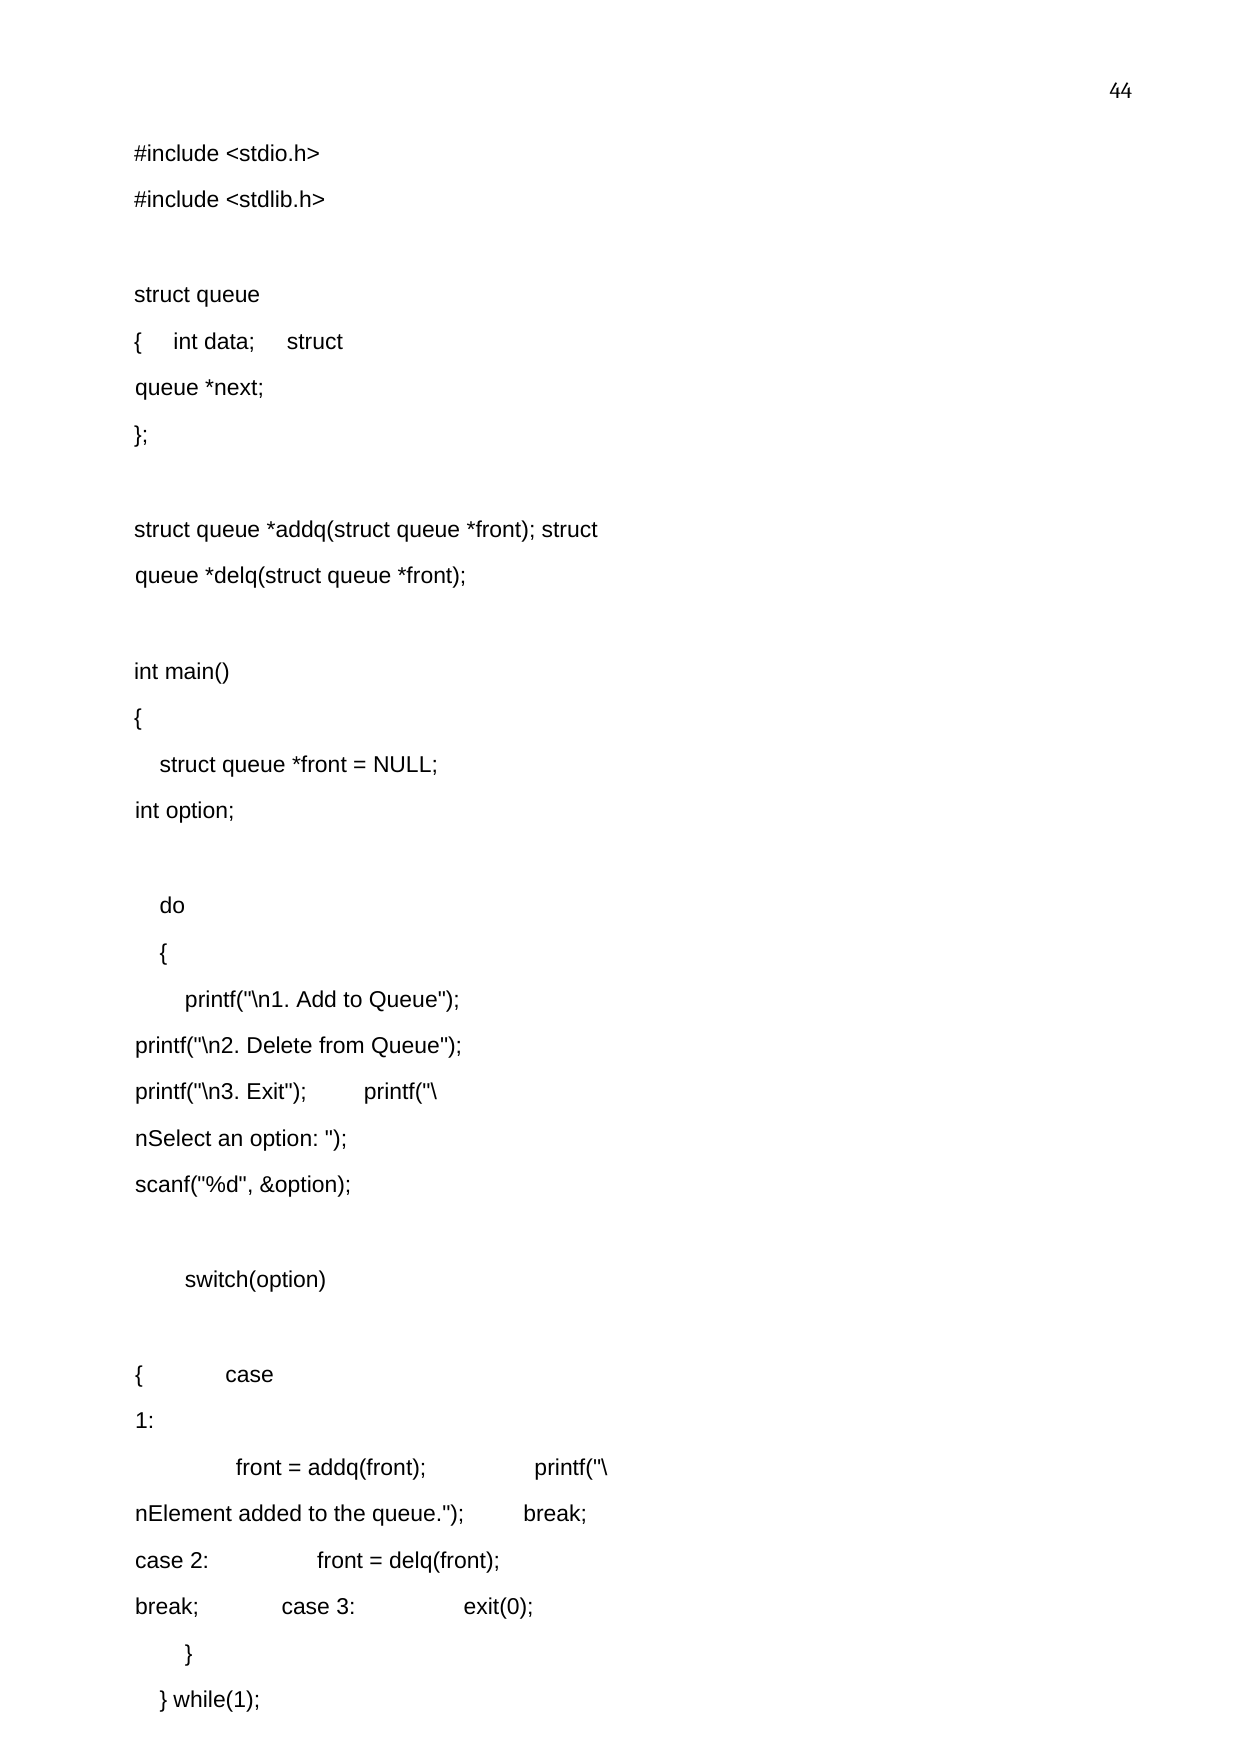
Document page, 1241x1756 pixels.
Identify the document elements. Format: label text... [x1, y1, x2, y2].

text struct queue [134, 281, 976, 307]
text int main() [134, 658, 976, 684]
text { [134, 704, 976, 731]
text switch(option) [134, 1266, 976, 1293]
text #include <stdlib.h> [134, 186, 976, 212]
text } [134, 1640, 976, 1666]
text front = addq(front); printf("\nElement added to the queue."); break; case 2: front = delq(front); break; case 3: exit(0); [134, 1454, 639, 1619]
text struct queue *addq(struct queue *front); struct queue *delq(struct queue *front); [134, 516, 599, 589]
text do [134, 892, 976, 919]
text #include <stdio.h> [134, 139, 976, 166]
text { [134, 939, 976, 965]
text { int data; struct queue *next; [134, 328, 352, 401]
text { case 1: [134, 1313, 285, 1433]
text printf("\n1. Add to Queue"); printf("\n2. Delete from Queue"); printf("\n3. Exit"); printf("\nSelect an option: "); scanf("%d", &option); [134, 986, 513, 1197]
text }; [134, 421, 976, 447]
text struct queue *front = NULL; int option; [134, 751, 469, 823]
text } while(1); [134, 1686, 976, 1713]
